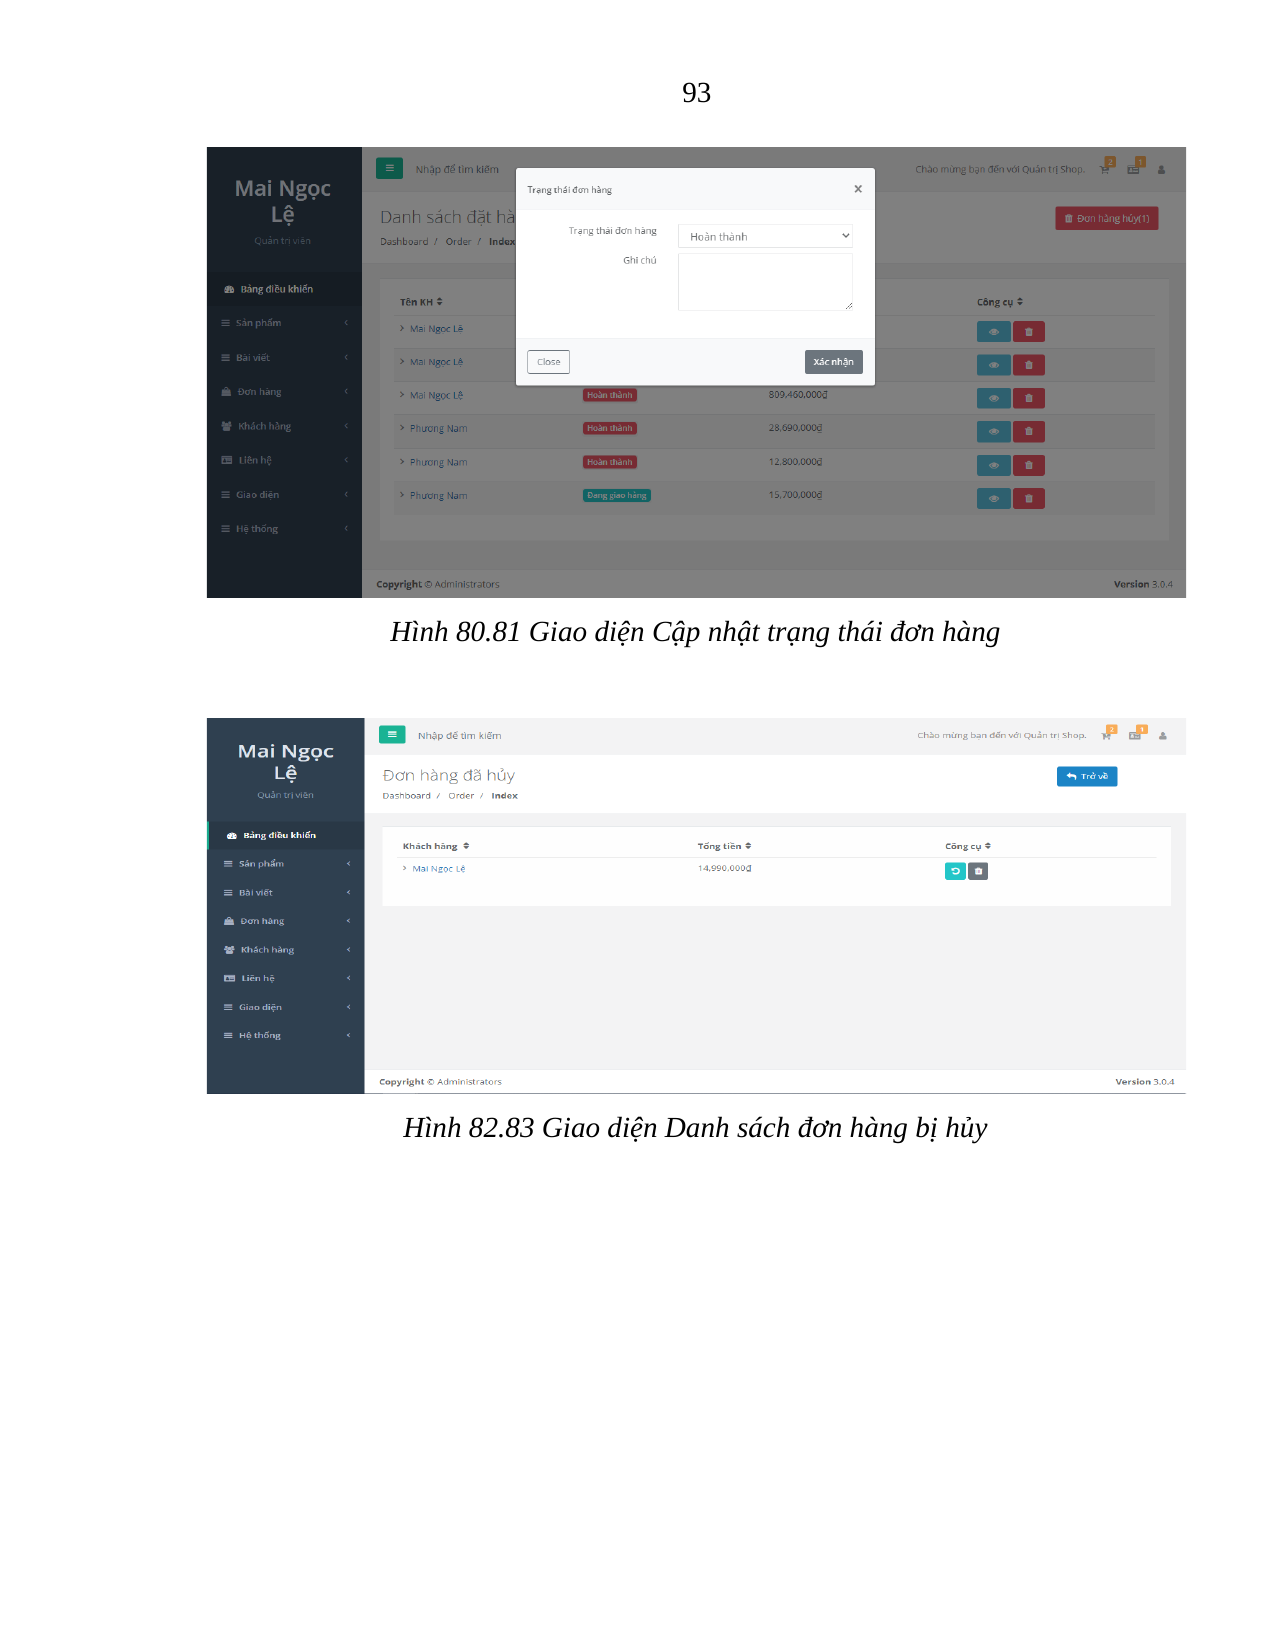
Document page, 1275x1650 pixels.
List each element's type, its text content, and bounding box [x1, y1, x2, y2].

picture [206, 718, 1187, 1094]
picture [206, 147, 1187, 598]
